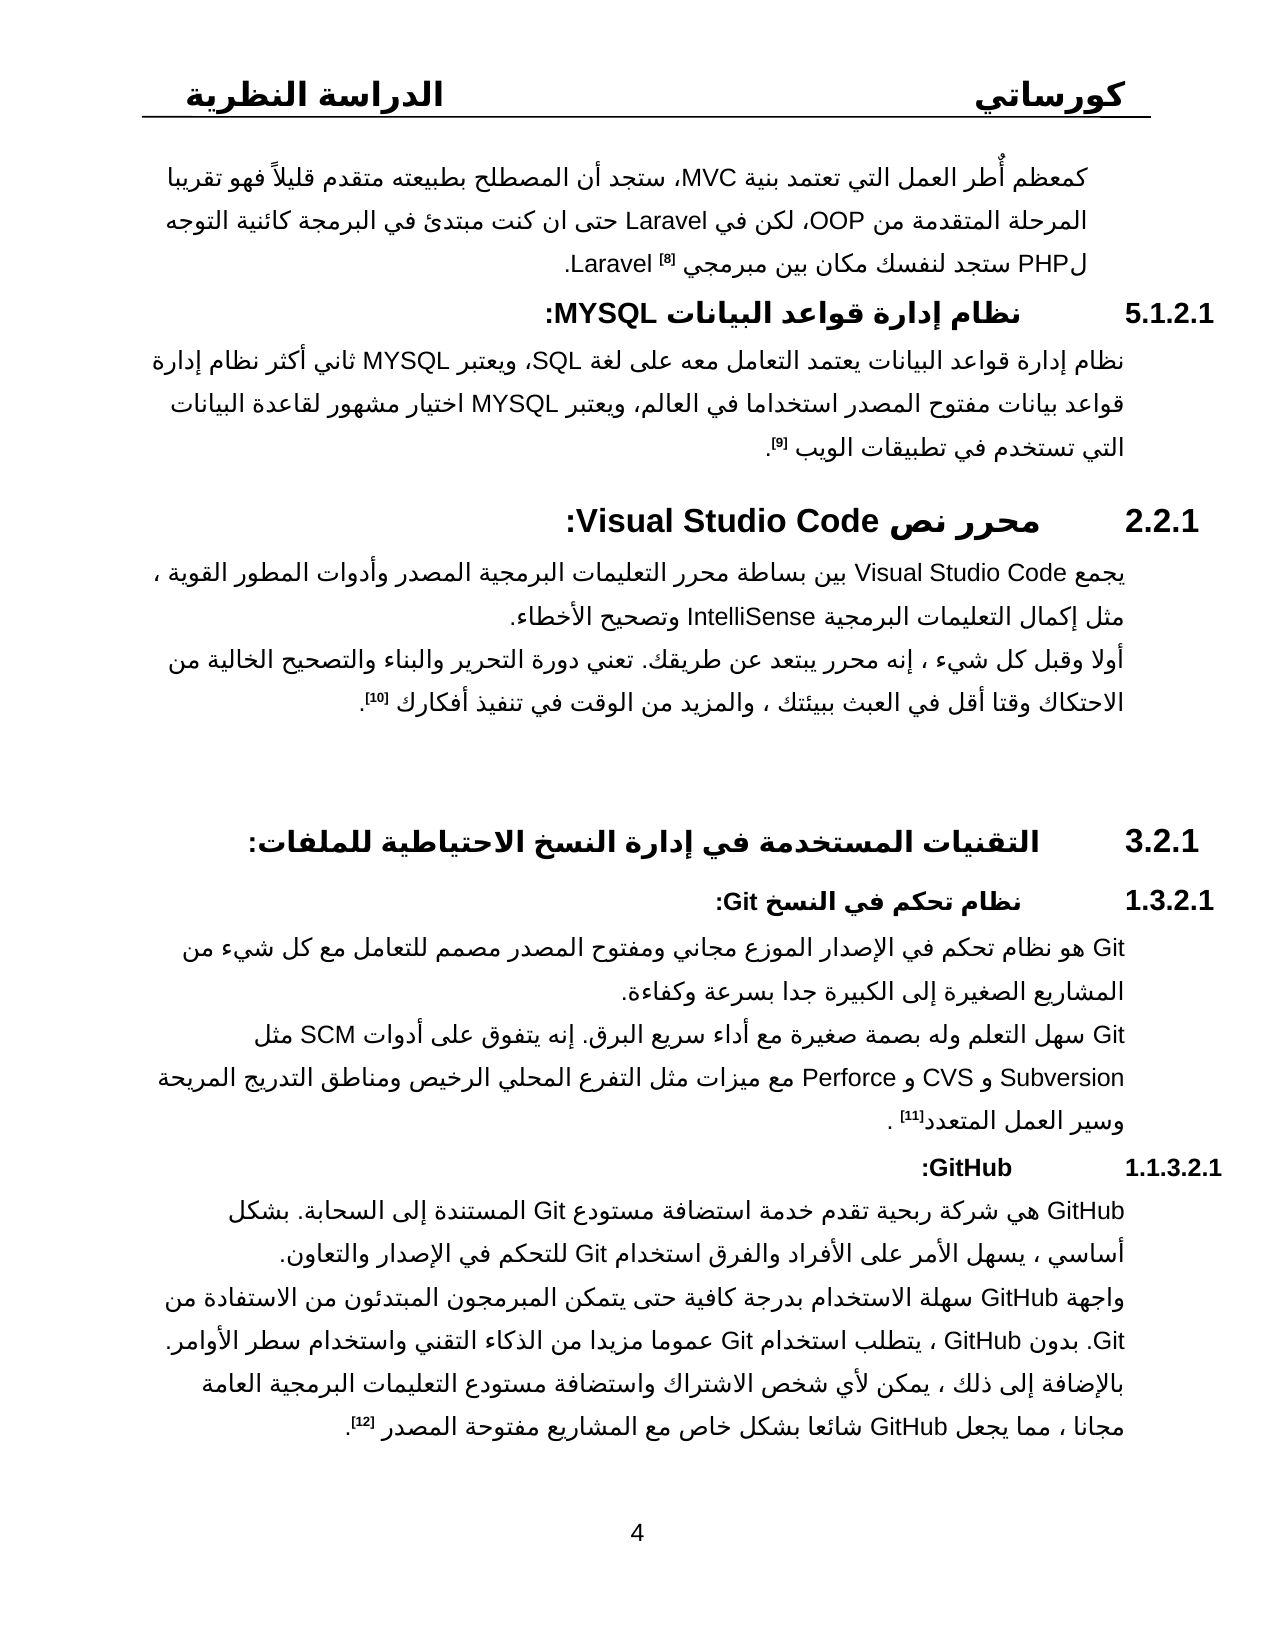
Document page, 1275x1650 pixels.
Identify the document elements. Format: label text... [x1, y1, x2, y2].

text يجمع Visual Studio Code بين بساطة محرر التعليمات البرمجية المصدر وأدوات المطور القوية ، مثل إكمال التعليمات البرمجية IntelliSense وتصحيح الأخطاء. [150, 558, 1125, 630]
text بالإضافة إلى ذلك ، يمكن لأي شخص الاشتراك واستضافة مستودع التعليمات البرمجية العامة مجانا ، مما يجعل GitHub شائعا بشكل خاص مع المشاريع مفتوحة المصدر [12]. [150, 1369, 1125, 1441]
subtitle نظام إدارة قواعد البيانات MYSQL: [150, 296, 1125, 329]
subtitle محرر نص Visual Studio Code: [150, 501, 1125, 539]
text واجهة GitHub سهلة الاستخدام بدرجة كافية حتى يتمكن المبرمجون المبتدئون من الاستفادة من Git. بدون GitHub ، يتطلب استخدام Git عموما مزيدا من الذكاء التقني واستخدام سطر الأوامر. [150, 1282, 1125, 1354]
text كمعظم أٌطر العمل التي تعتمد بنية MVC، ستجد أن المصطلح بطبيعته متقدم قليلاً فهو تقريبا المرحلة المتقدمة من OOP، لكن في Laravel حتى ان كنت مبتدئ في البرمجة كائنية التوجه لPHP ستجد لنفسك مكان بين مبرمجي Laravel [8]. [150, 162, 1087, 277]
text Git سهل التعلم وله بصمة صغيرة مع أداء سريع البرق. إنه يتفوق على أدوات SCM مثل Subversion و CVS و Perforce مع ميزات مثل التفرع المحلي الرخيص ومناطق التدريج المريحة وسير العمل المتعدد[11] . [150, 1019, 1125, 1134]
subtitle GitHub: [150, 1153, 1125, 1182]
subtitle نظام تحكم في النسخ Git: [150, 883, 1125, 917]
text نظام إدارة قواعد البيانات يعتمد التعامل معه على لغة SQL، ويعتبر MYSQL ثاني أكثر نظام إدارة قواعد بيانات مفتوح المصدر استخداما في العالم، ويعتبر MYSQL اختيار مشهور لقاعدة البيانات التي تستخدم في تطبيقات الويب [9]. [150, 346, 1125, 461]
text أولا وقبل كل شيء ، إنه محرر يبتعد عن طريقك. تعني دورة التحرير والبناء والتصحيح الخالية من الاحتكاك وقتا أقل في العبث ببيئتك ، والمزيد من الوقت في تنفيذ أفكارك [10]. [150, 644, 1125, 716]
subtitle التقنيات المستخدمة في إدارة النسخ الاحتياطية للملفات: [150, 821, 1125, 860]
text Git هو نظام تحكم في الإصدار الموزع مجاني ومفتوح المصدر مصمم للتعامل مع كل شيء من المشاريع الصغيرة إلى الكبيرة جدا بسرعة وكفاءة. [150, 933, 1125, 1005]
text GitHub هي شركة ربحية تقدم خدمة استضافة مستودع Git المستندة إلى السحابة. بشكل أساسي ، يسهل الأمر على الأفراد والفرق استخدام Git للتحكم في الإصدار والتعاون. [150, 1196, 1125, 1268]
